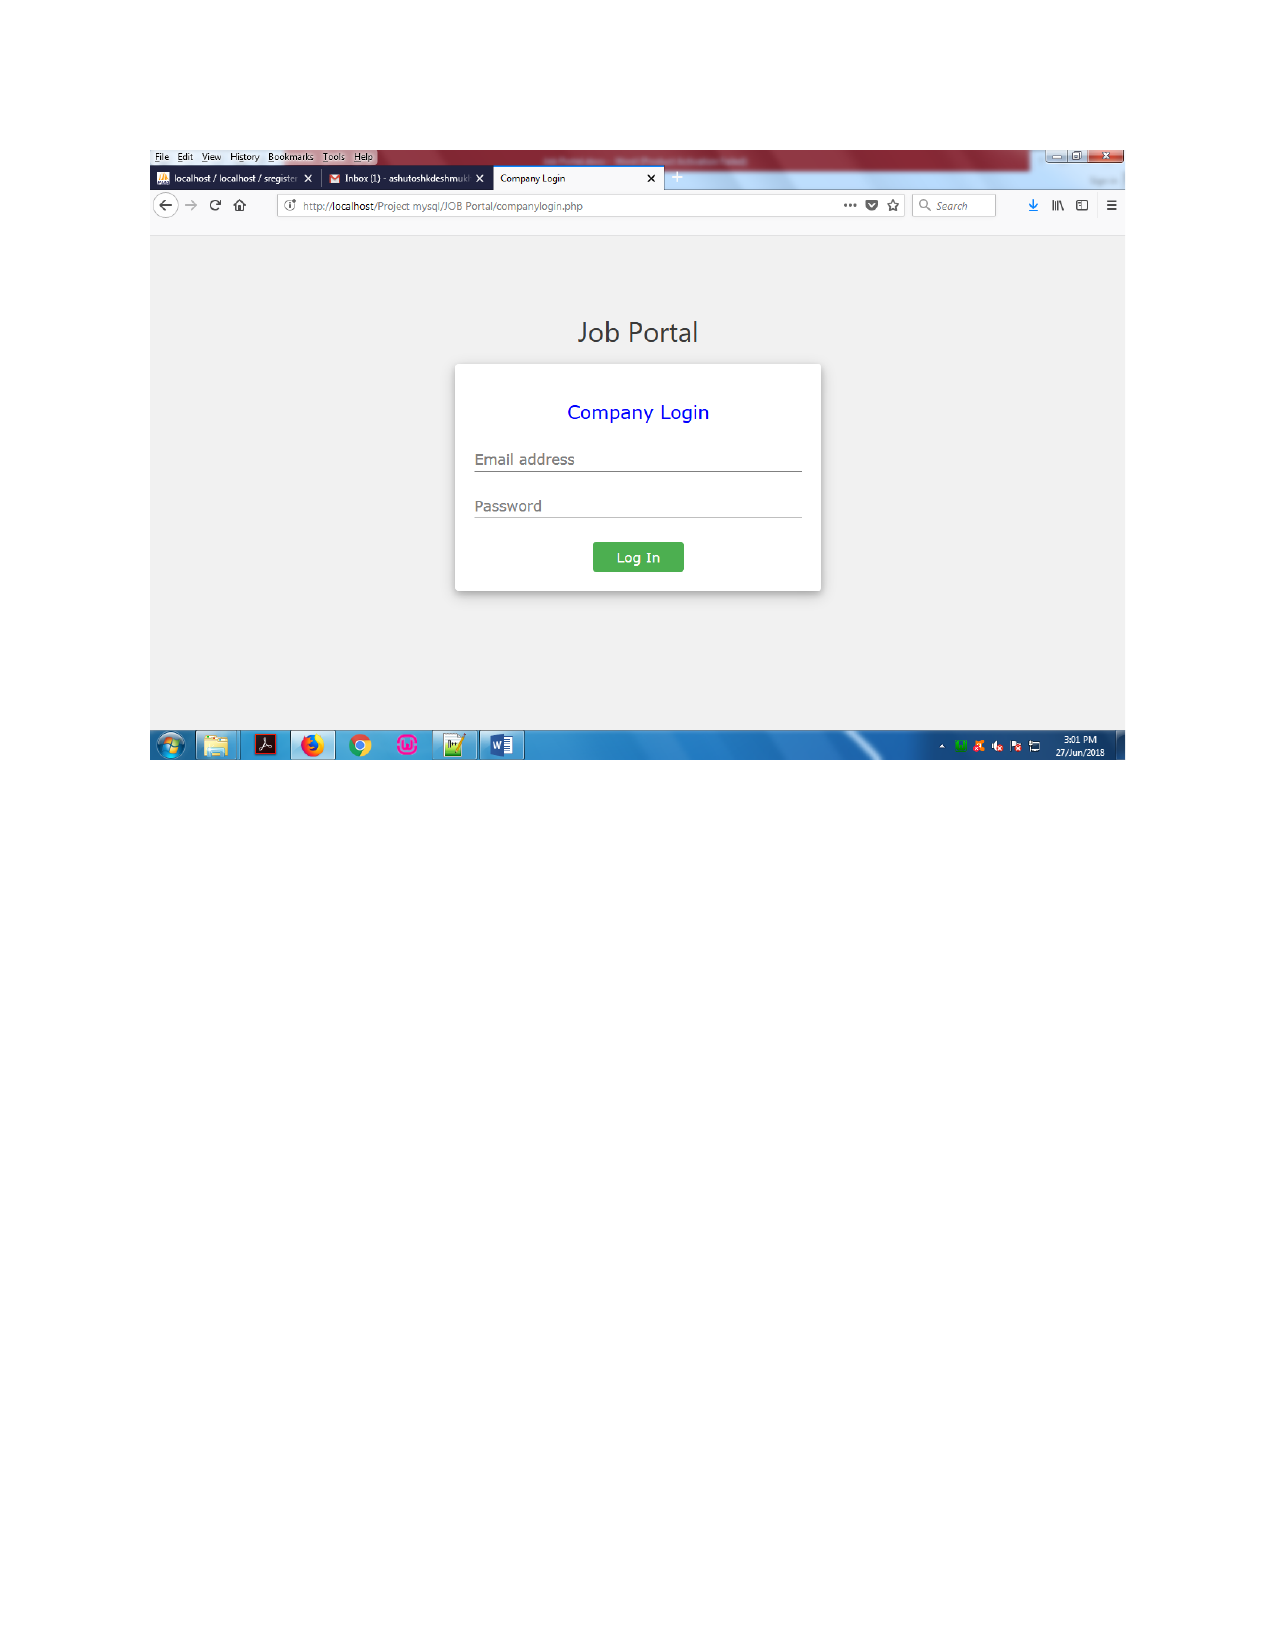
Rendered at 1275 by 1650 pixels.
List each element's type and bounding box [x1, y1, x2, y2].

picture [150, 150, 1125, 760]
